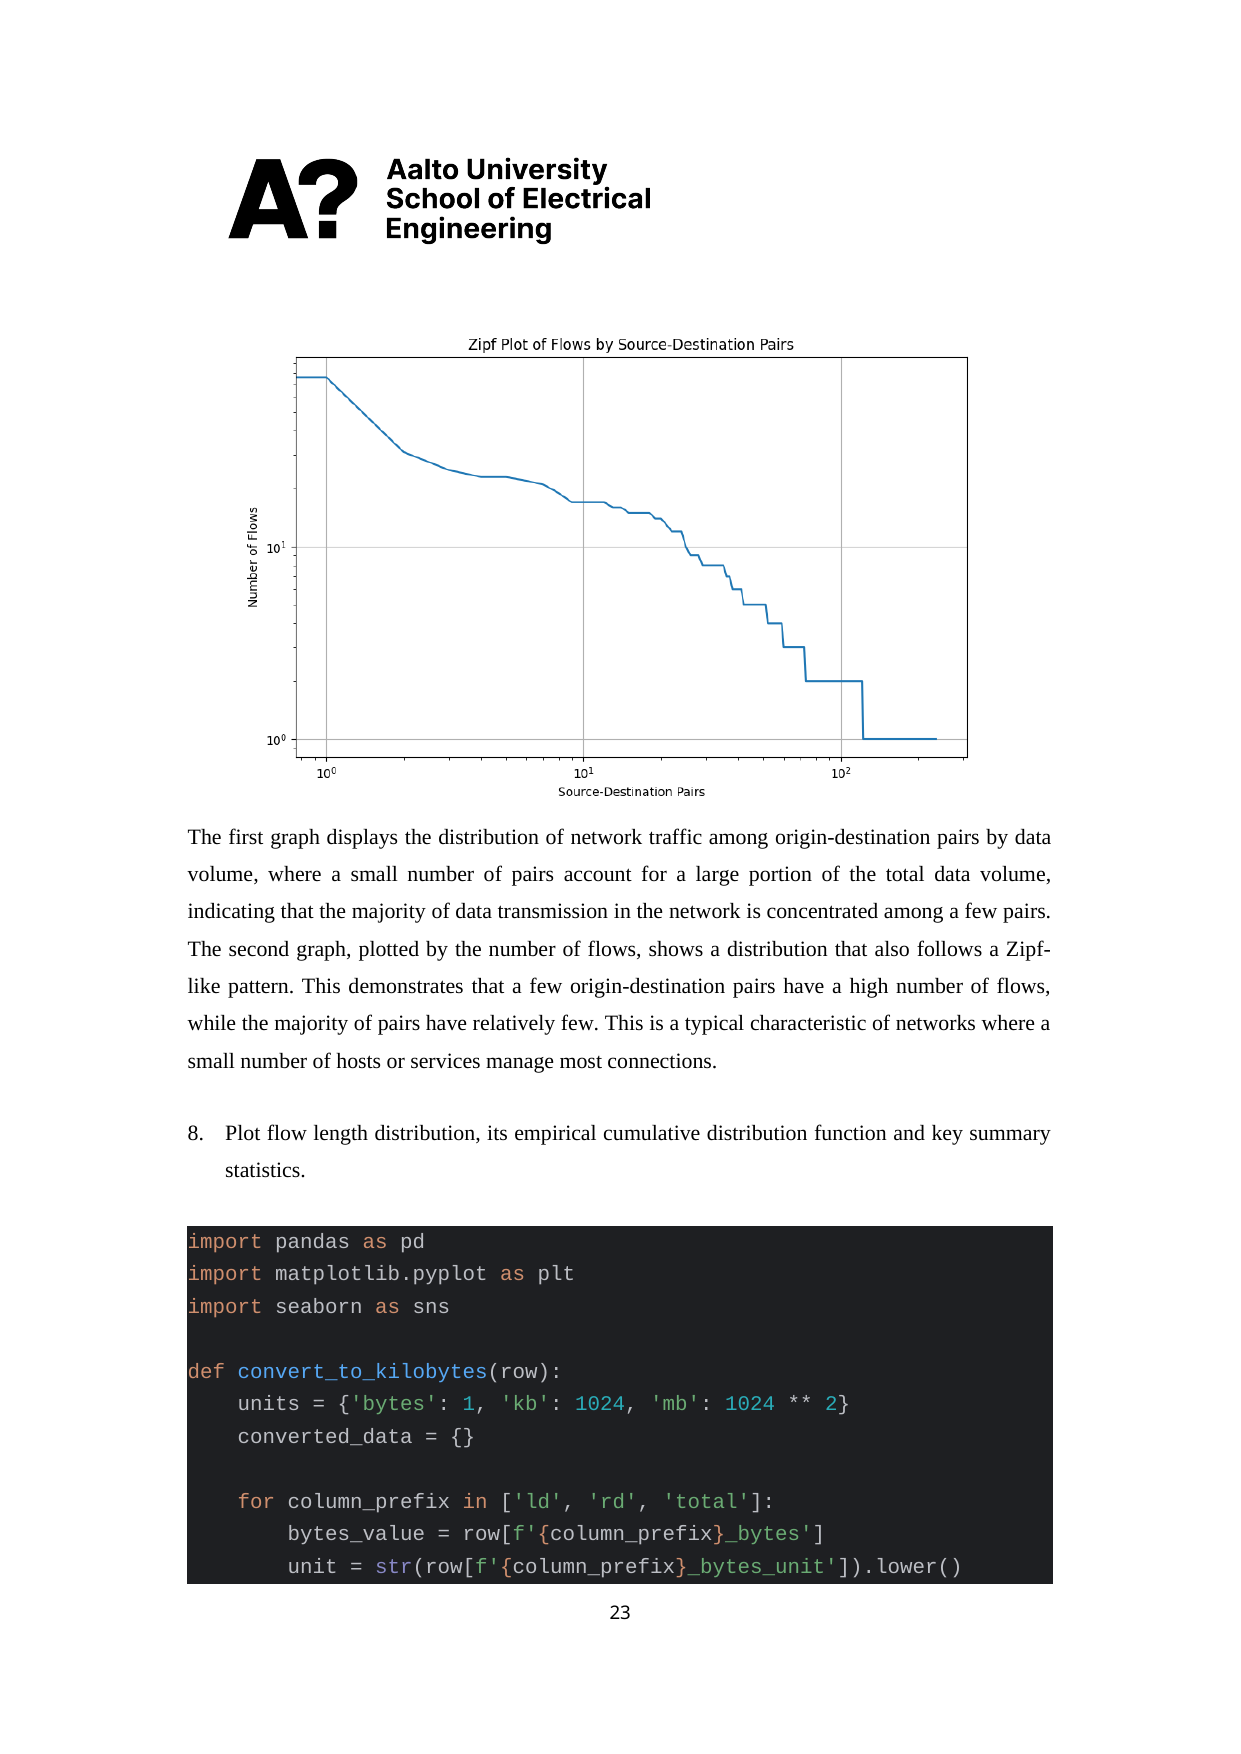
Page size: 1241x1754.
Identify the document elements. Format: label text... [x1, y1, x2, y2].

picture [187, 328, 1053, 814]
picture [187, 114, 695, 285]
text The first graph displays the distribution of network traffic among origin-destination pairs by data volume, where a small number of pairs account for a large portion of the total data volume, indicating that the majority of data transmission in the network is concentrated among a few pairs. The second graph, plotted by the number of flows, shows a distribution that also follows a Zipf-like pattern. This demonstrates that a few origin-destination pairs have a high number of flows, while the majority of pairs have relatively few. This is a typical characteristic of networks where a small number of hosts or services manage most connections. [187, 820, 1053, 1076]
list Plot flow length distribution, its empirical cumulative distribution function and key summary statistics. [187, 1116, 1053, 1186]
